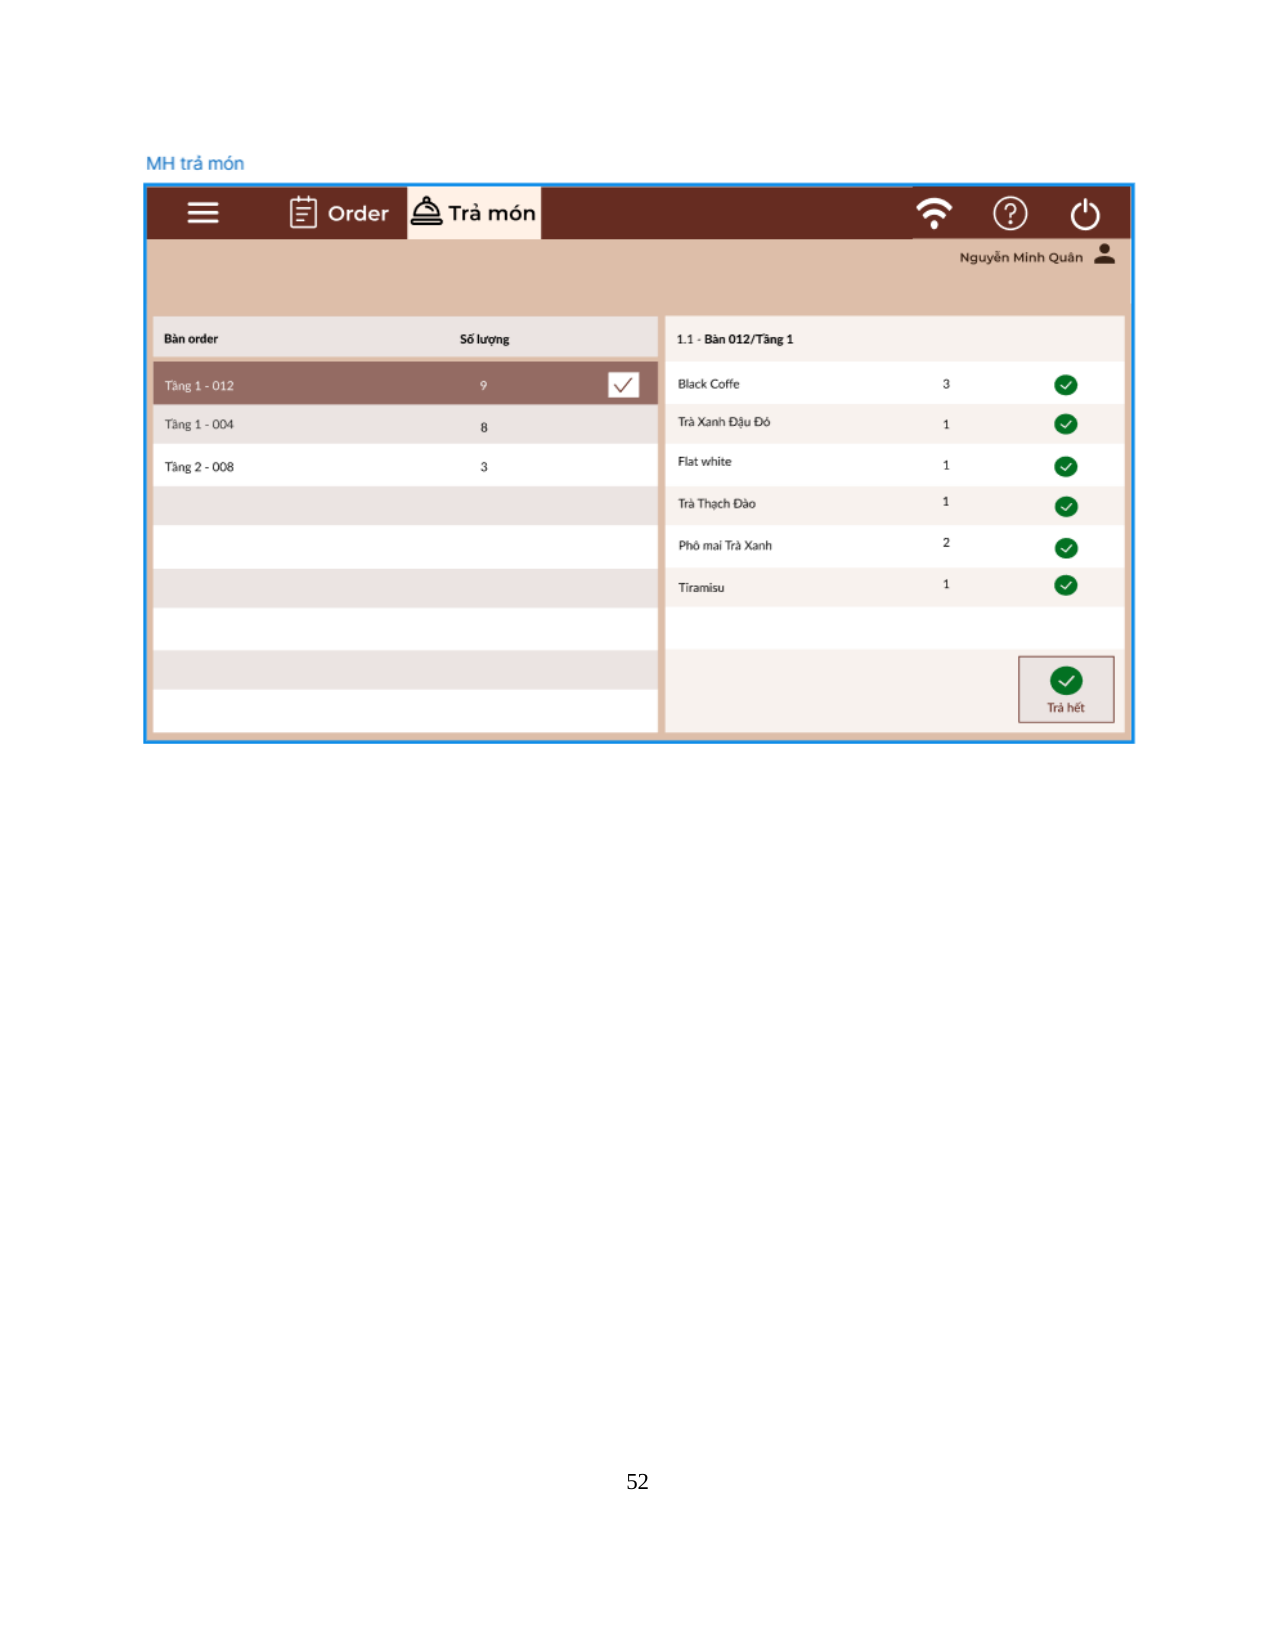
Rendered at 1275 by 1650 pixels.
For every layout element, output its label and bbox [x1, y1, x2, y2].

picture [137, 148, 1138, 753]
